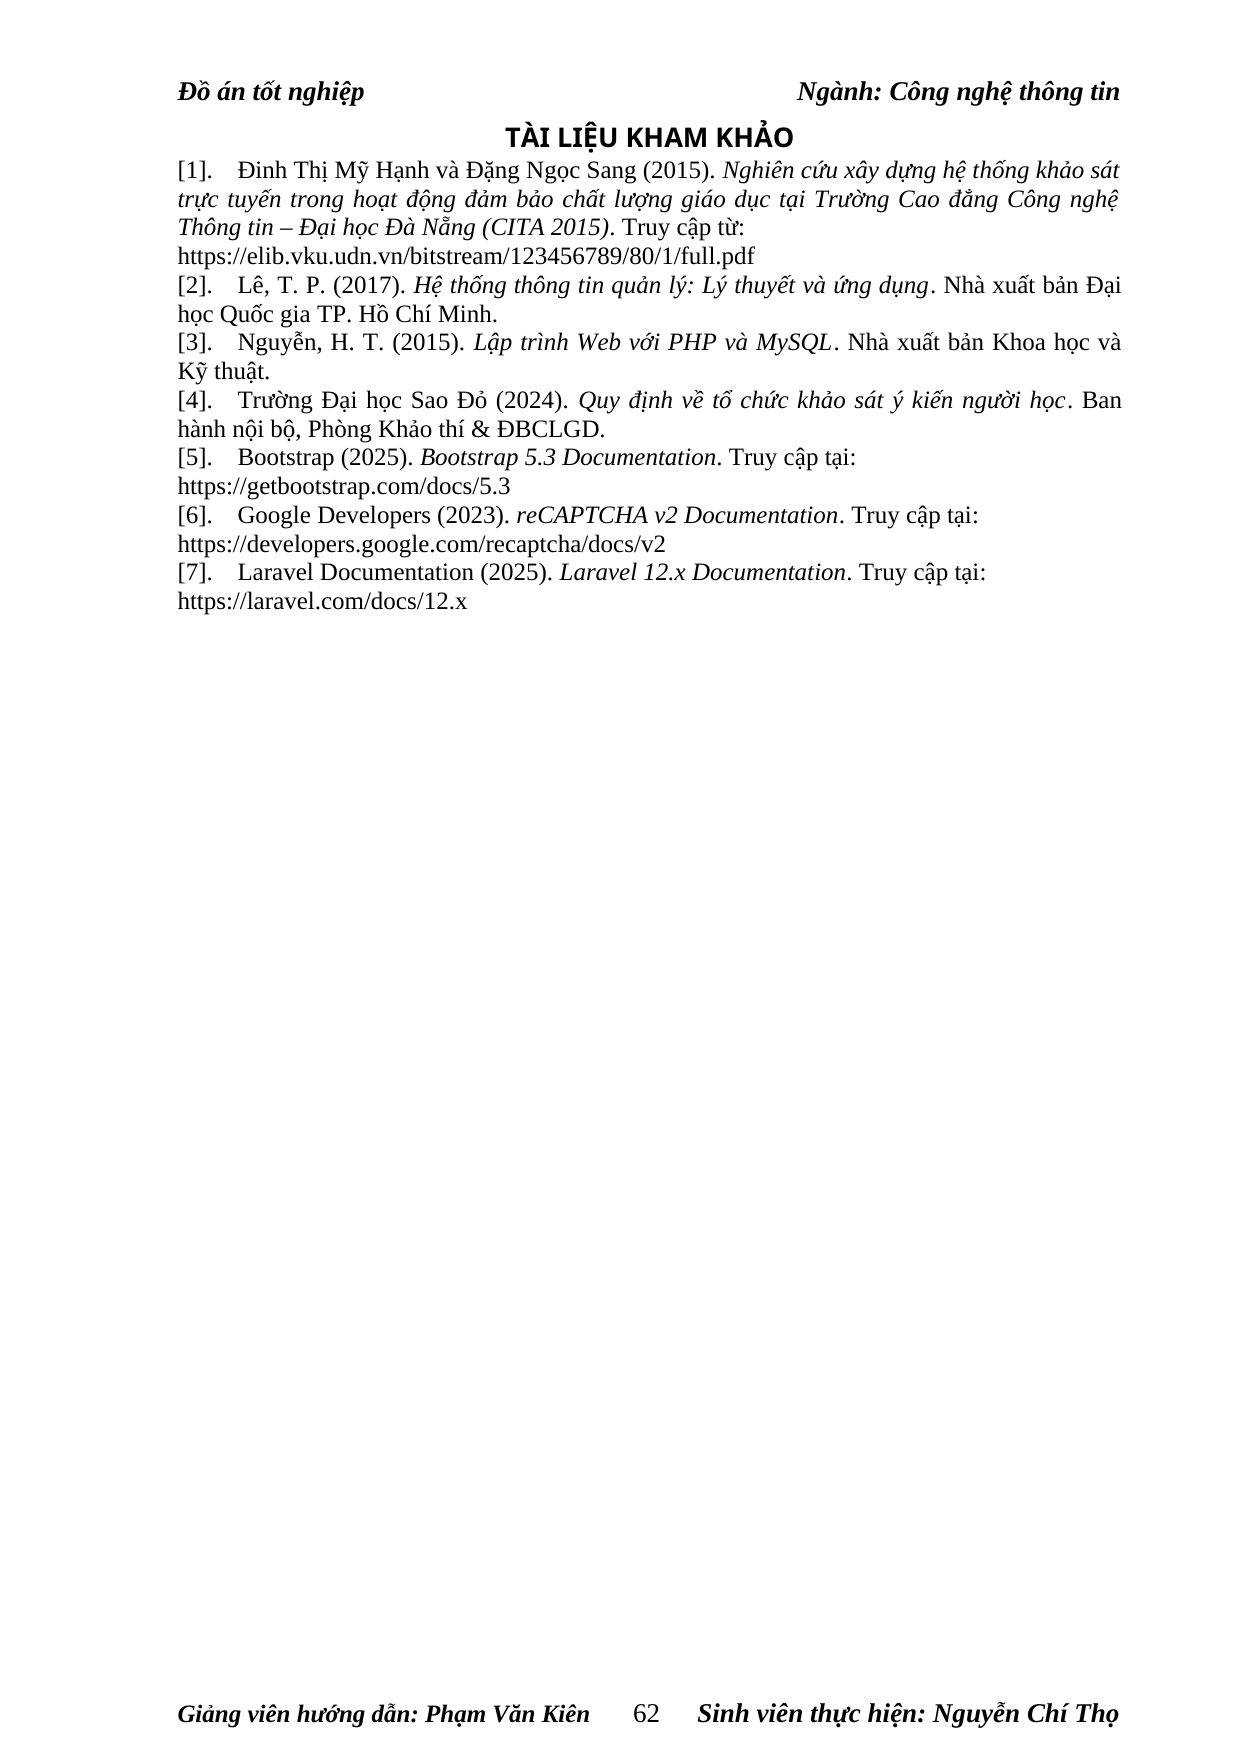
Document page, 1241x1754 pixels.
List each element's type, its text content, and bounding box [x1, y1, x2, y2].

text Lê, T. P. (2017). Hệ thống thông tin quản lý: Lý thuyết và ứng dụng. Nhà xuất bản Đại học Quốc gia TP. Hồ Chí Minh. [177, 270, 1122, 327]
list https://laravel.com/docs/12.x [177, 586, 1122, 615]
list https://getbootstrap.com/docs/5.3 [177, 471, 1122, 500]
text Google Developers (2023). reCAPTCHA v2 Documentation. Truy cập tại: [177, 500, 1122, 529]
text Trường Đại học Sao Đỏ (2024). Quy định về tổ chức khảo sát ý kiến người học. Ban hành nội bộ, Phòng Khảo thí & ĐBCLGD. [177, 385, 1122, 442]
list https://developers.google.com/recaptcha/docs/v2 [177, 529, 1122, 557]
text Đinh Thị Mỹ Hạnh và Đặng Ngọc Sang (2015). Nghiên cứu xây dựng hệ thống khảo sát trực tuyến trong hoạt động đảm bảo chất lượng giáo dục tại Trường Cao đẳng Công nghệ Thông tin – Đại học Đà Nẵng (CITA 2015). Truy cập từ: [177, 155, 1122, 241]
text Nguyễn, H. T. (2015). Lập trình Web với PHP và MySQL. Nhà xuất bản Khoa học và Kỹ thuật. [177, 327, 1122, 385]
text Bootstrap (2025). Bootstrap 5.3 Documentation. Truy cập tại: [177, 442, 1122, 471]
text Laravel Documentation (2025). Laravel 12.x Documentation. Truy cập tại: [177, 557, 1122, 586]
subtitle TÀI LIỆU KHAM KHẢO [177, 118, 1122, 155]
list https://elib.vku.udn.vn/bitstream/123456789/80/1/full.pdf [177, 241, 1122, 270]
